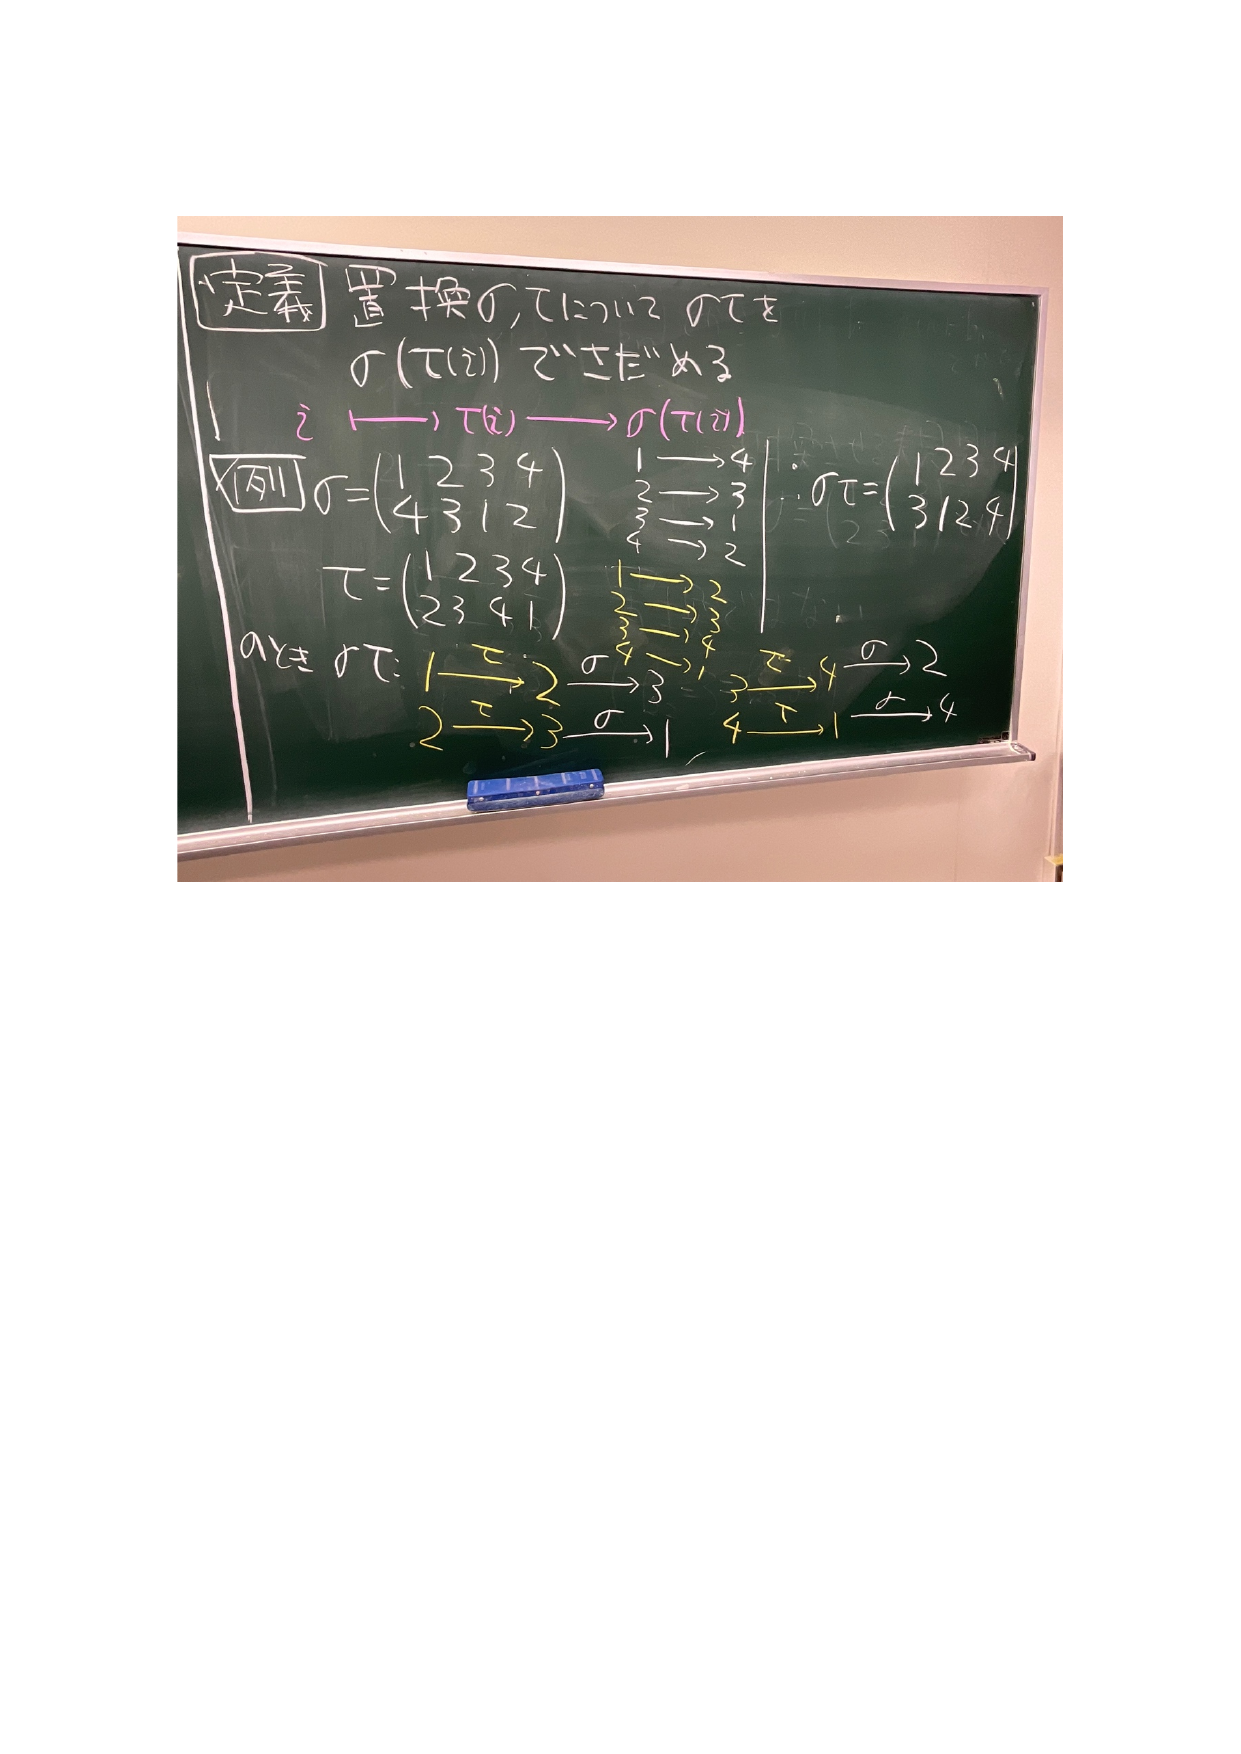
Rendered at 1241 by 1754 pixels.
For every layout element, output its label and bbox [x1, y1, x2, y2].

picture [177, 216, 1063, 882]
